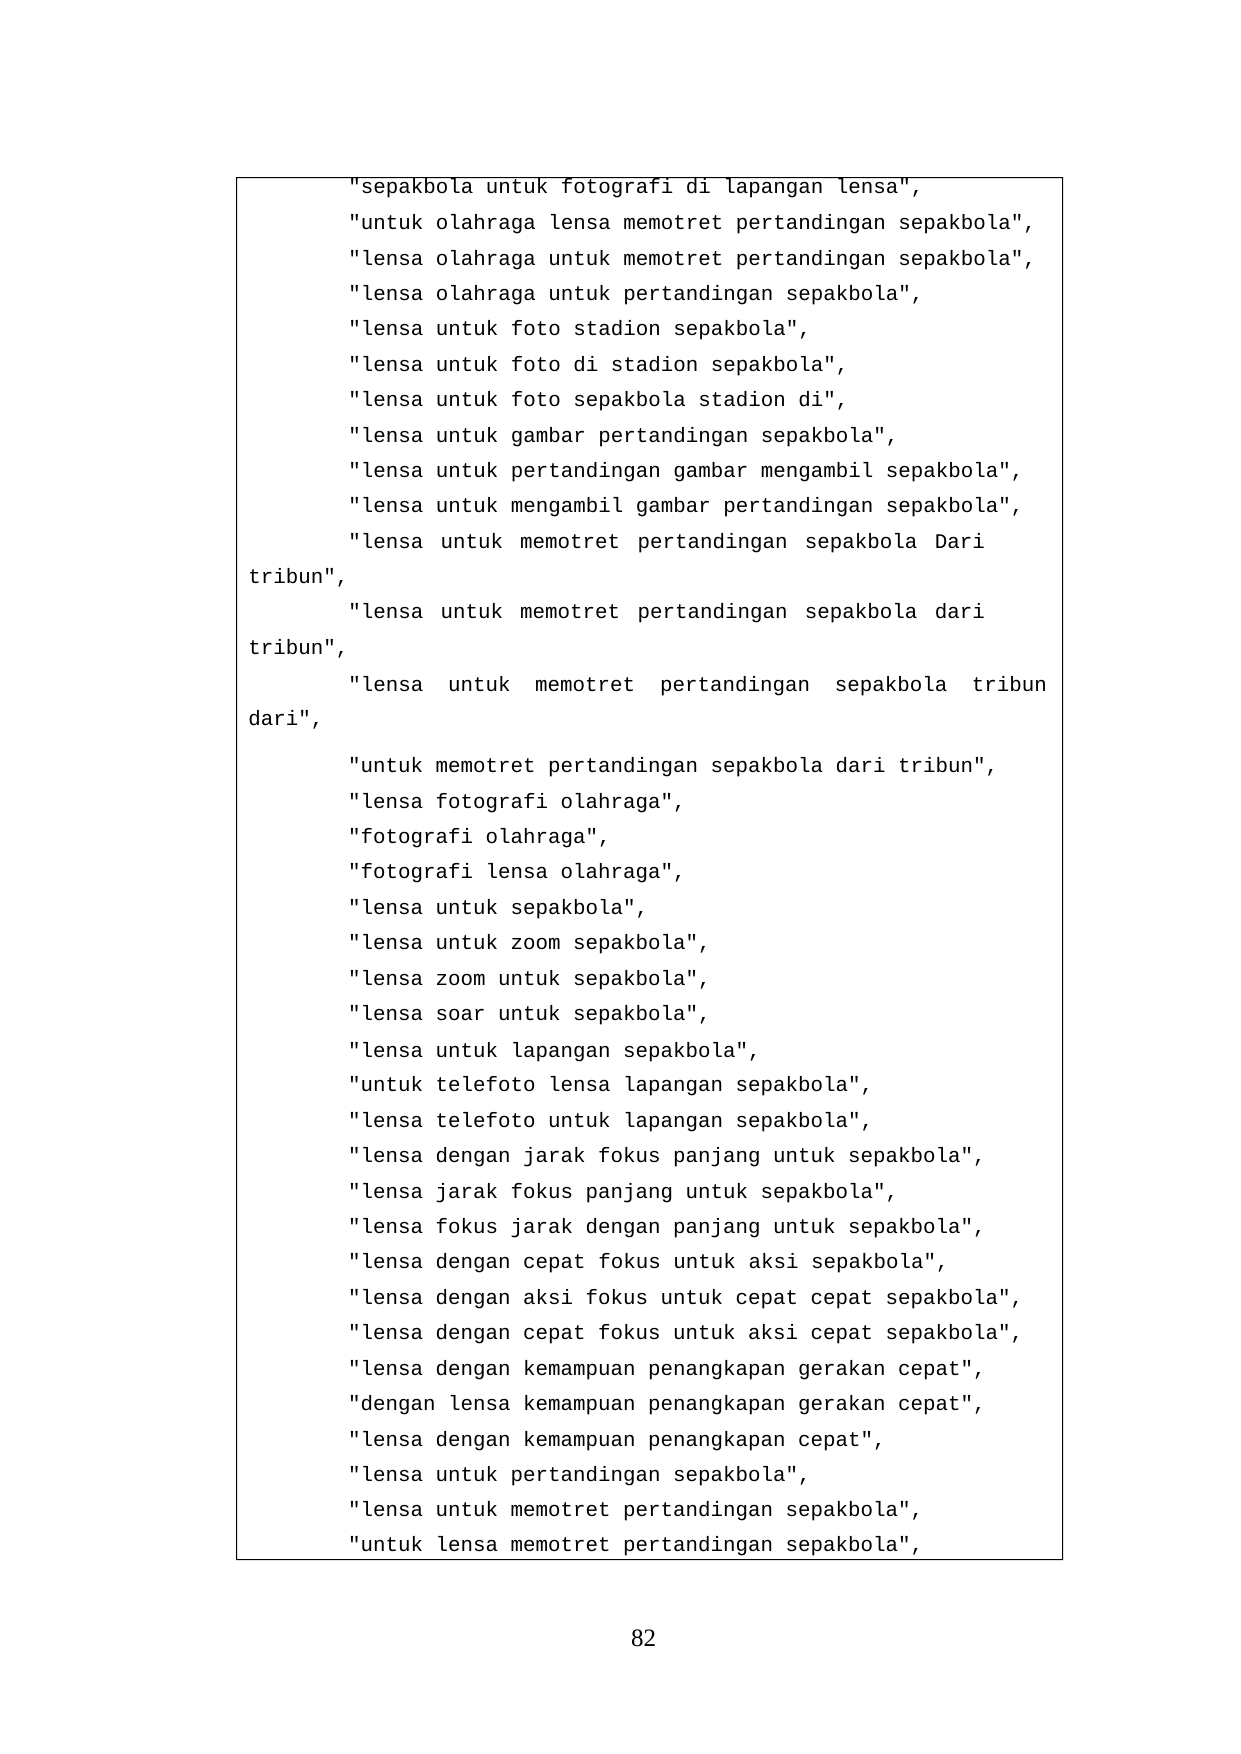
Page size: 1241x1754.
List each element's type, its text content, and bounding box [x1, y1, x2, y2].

text "lensa untuk foto stadion sepakbola", "lensa untuk foto di stadion sepakbola", "lensa untuk foto sepakbola stadion di", [348, 318, 850, 413]
text "untuk olahraga lensa memotret pertandingan sepakbola", "lensa olahraga untuk memotret pertandingan sepakbola", "lensa olahraga untuk pertandingan sepakbola", [348, 212, 1036, 307]
text "lensa untuk pertandingan sepakbola", [348, 1464, 1240, 1488]
text "lensa untuk memotret pertandingan sepakbola tribun [348, 672, 1240, 696]
text "lensa untuk memotret pertandingan sepakbola dari tribun", [248, 602, 1064, 661]
text "lensa untuk memotret pertandingan sepakbola", "untuk lensa memotret pertandingan sepakbola", [348, 1499, 925, 1558]
text "lensa dengan jarak fokus panjang untuk sepakbola", "lensa jarak fokus panjang untuk sepakbola", [348, 1145, 987, 1204]
text "lensa fokus jarak dengan panjang untuk sepakbola", "lensa dengan cepat fokus untuk aksi sepakbola", "lensa dengan aksi fokus untuk cepat cepat sepakbola", "lensa dengan cepat fokus untuk aksi cepat sepakbola", "lensa dengan kemampuan penangkapan gerakan cepat", "dengan lensa kemampuan penangkapan gerakan cepat", "lensa dengan kemampuan penangkapan cepat", [348, 1216, 1023, 1452]
text tribun", [248, 566, 1240, 590]
text "untuk telefoto lensa lapangan sepakbola", "lensa telefoto untuk lapangan sepakbola", [348, 1074, 875, 1133]
text "lensa untuk lapangan sepakbola", [348, 1039, 1240, 1062]
text "sepakbola untuk fotografi di lapangan lensa", [348, 176, 1240, 200]
text "untuk memotret pertandingan sepakbola dari tribun", "lensa fotografi olahraga", [348, 755, 1000, 814]
text dari", [54, 708, 323, 732]
text "lensa untuk gambar pertandingan sepakbola", [348, 424, 1240, 448]
text "lensa untuk pertandingan gambar mengambil sepakbola", "lensa untuk mengambil gambar pertandingan sepakbola", "lensa untuk memotret pertandingan sepakbola Dari [348, 460, 1064, 554]
text "fotografi olahraga", "fotografi lensa olahraga", "lensa untuk sepakbola", "lensa untuk zoom sepakbola", "lensa zoom untuk sepakbola", "lensa soar untuk sepakbola", [348, 826, 712, 1027]
